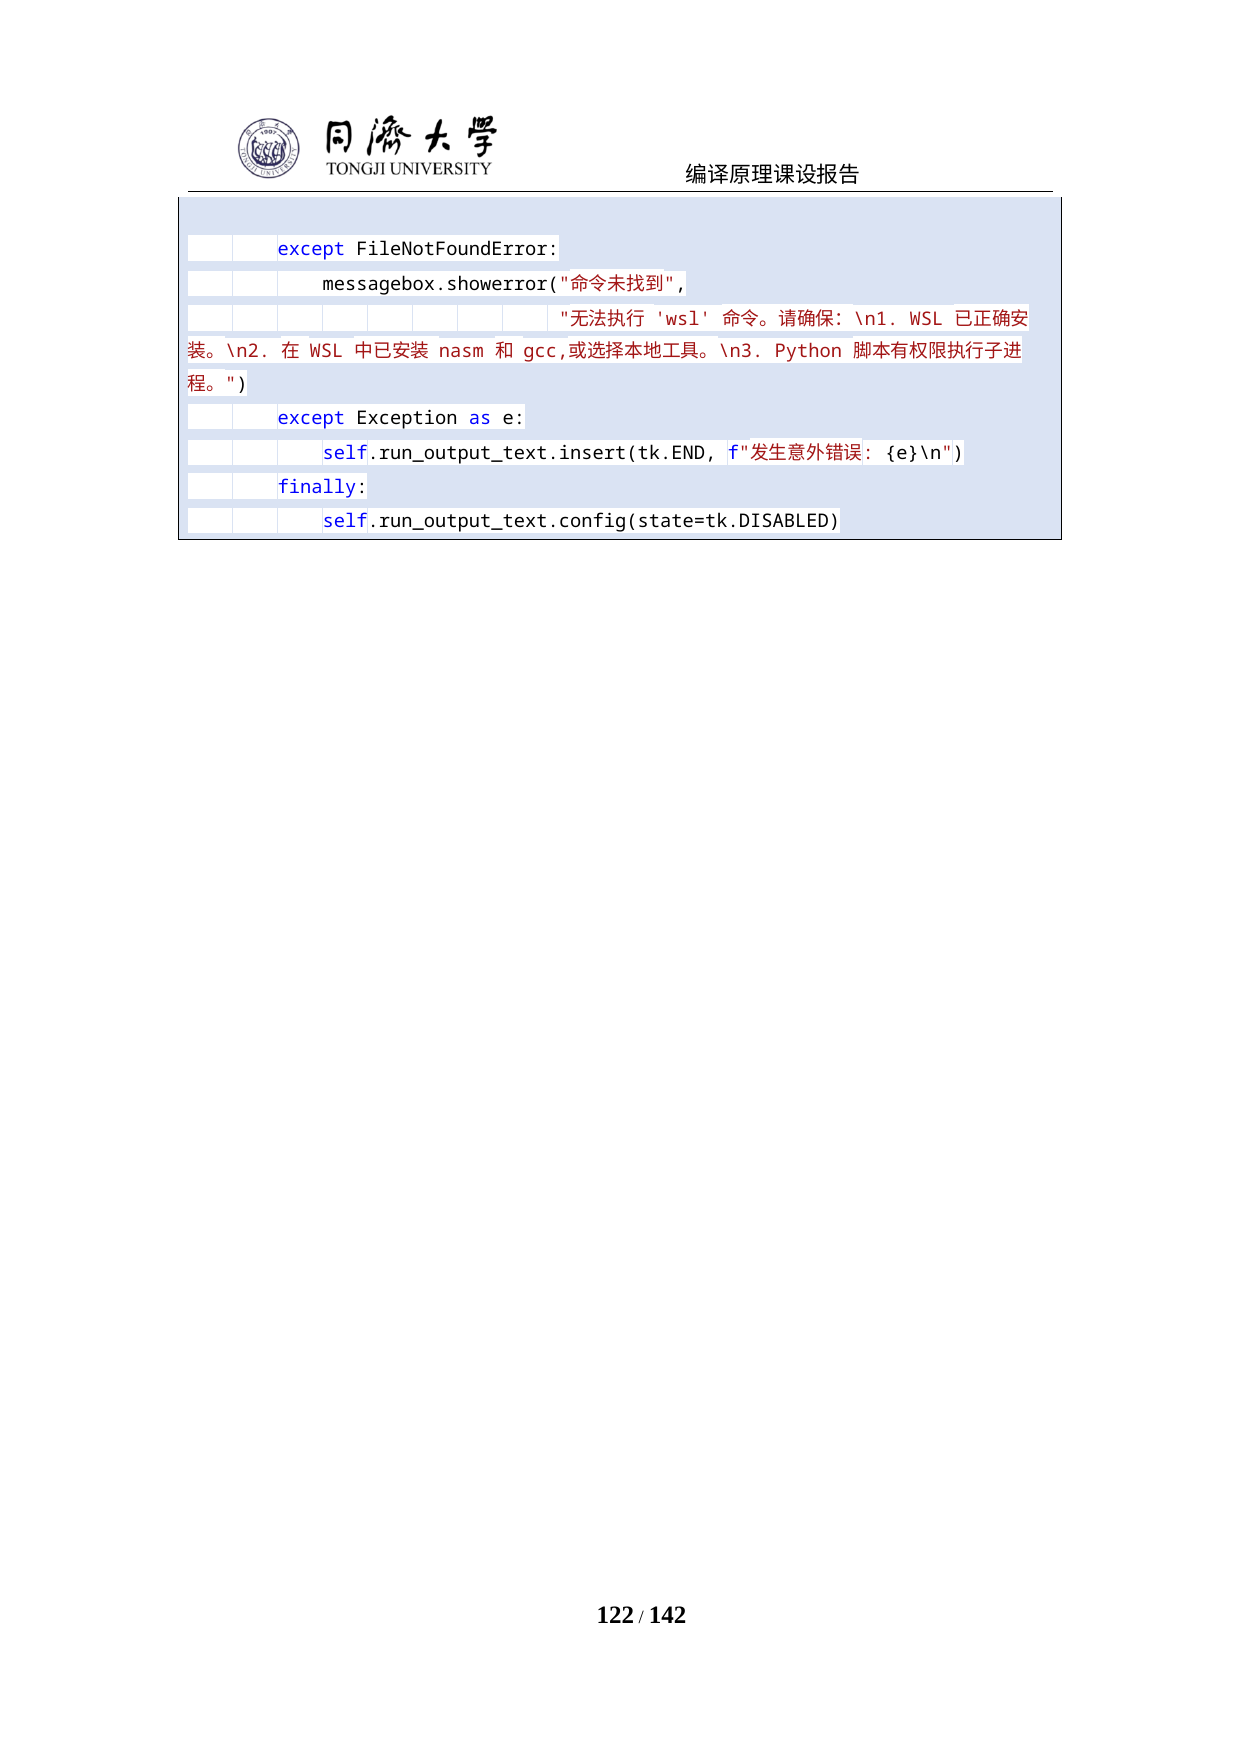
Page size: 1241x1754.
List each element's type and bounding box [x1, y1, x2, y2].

picture [231, 110, 503, 183]
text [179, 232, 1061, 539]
